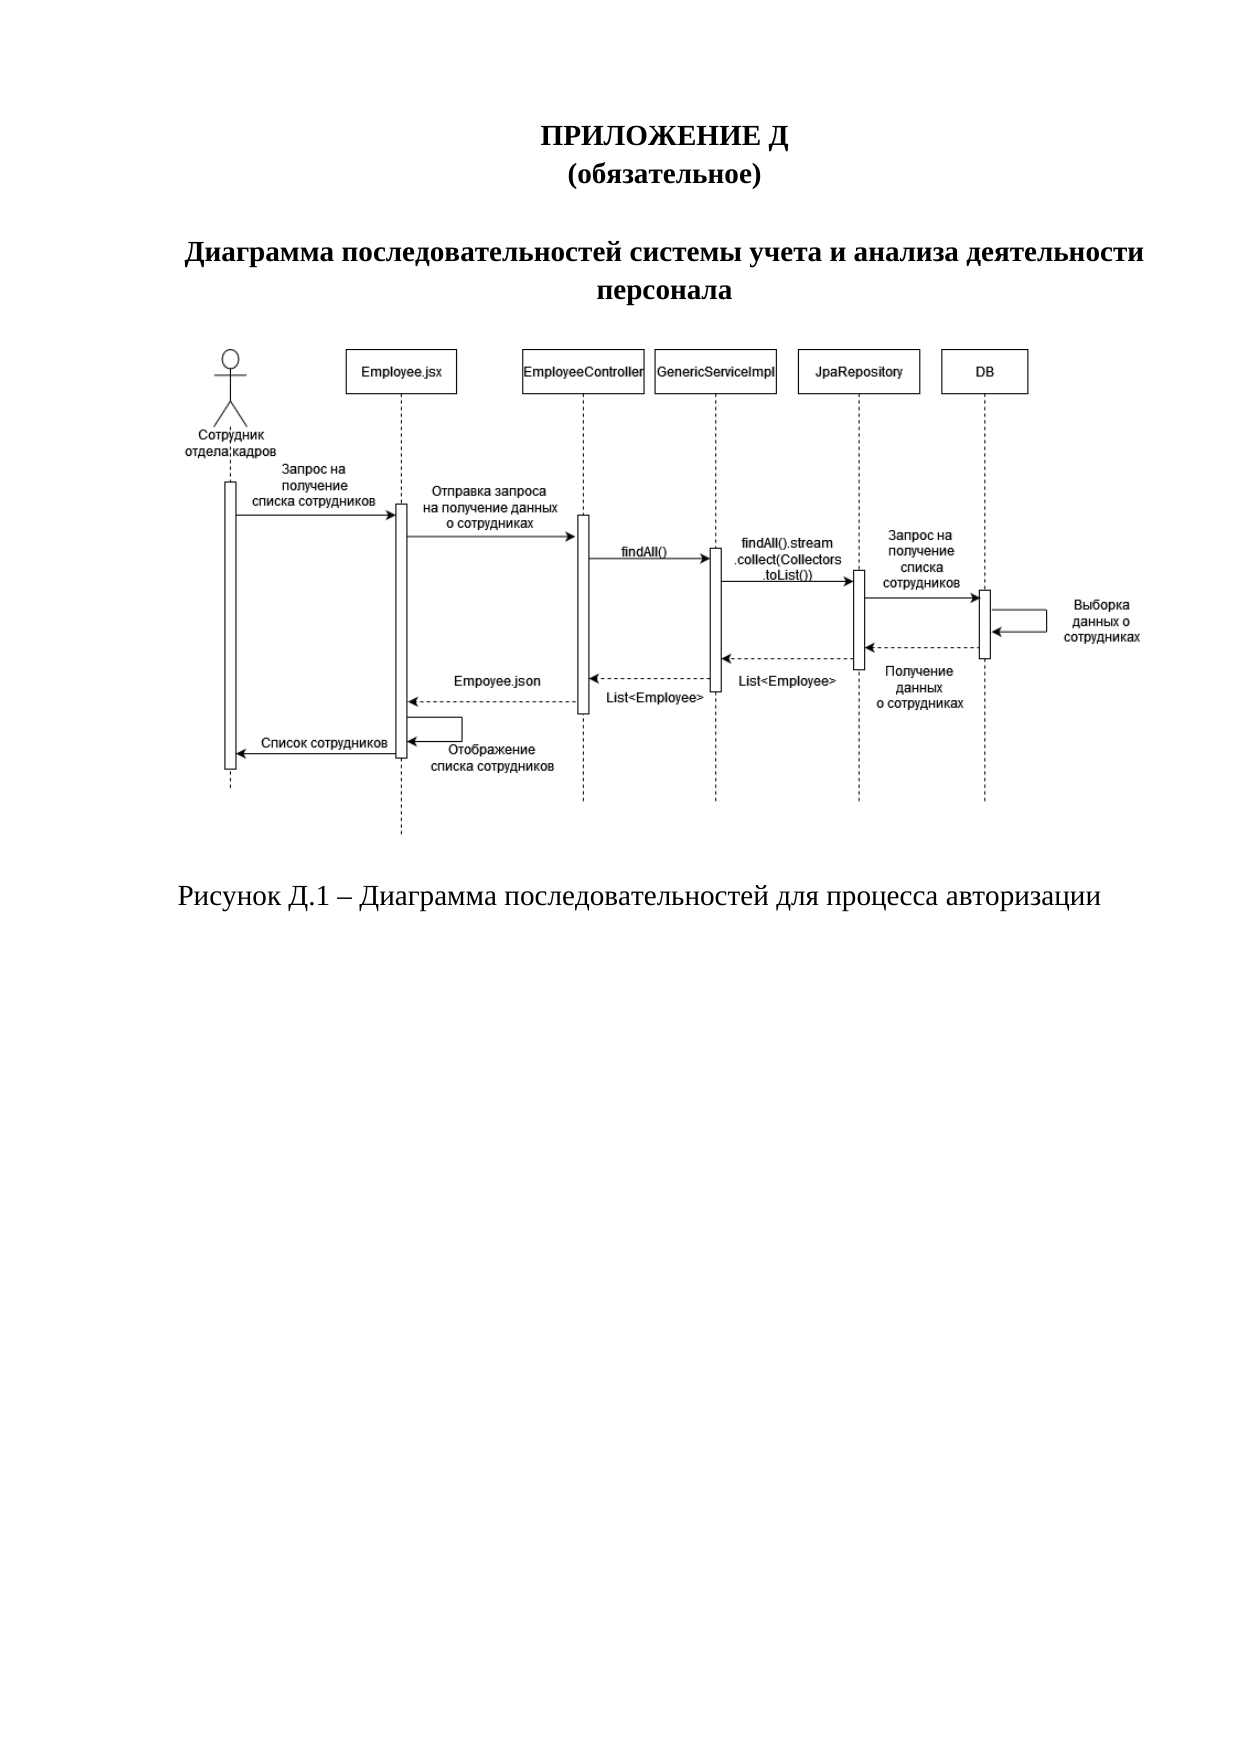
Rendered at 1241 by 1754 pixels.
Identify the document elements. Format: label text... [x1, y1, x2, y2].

picture [177, 349, 1152, 836]
text (обязательное) [177, 157, 1152, 190]
text Диаграмма последовательностей системы учета и анализа деятельности персонала [177, 234, 1152, 306]
text Рисунок Д.1 – Диаграмма последовательностей для процесса авторизации [177, 878, 1152, 912]
text ПРИЛОЖЕНИЕ Д [177, 118, 1152, 152]
